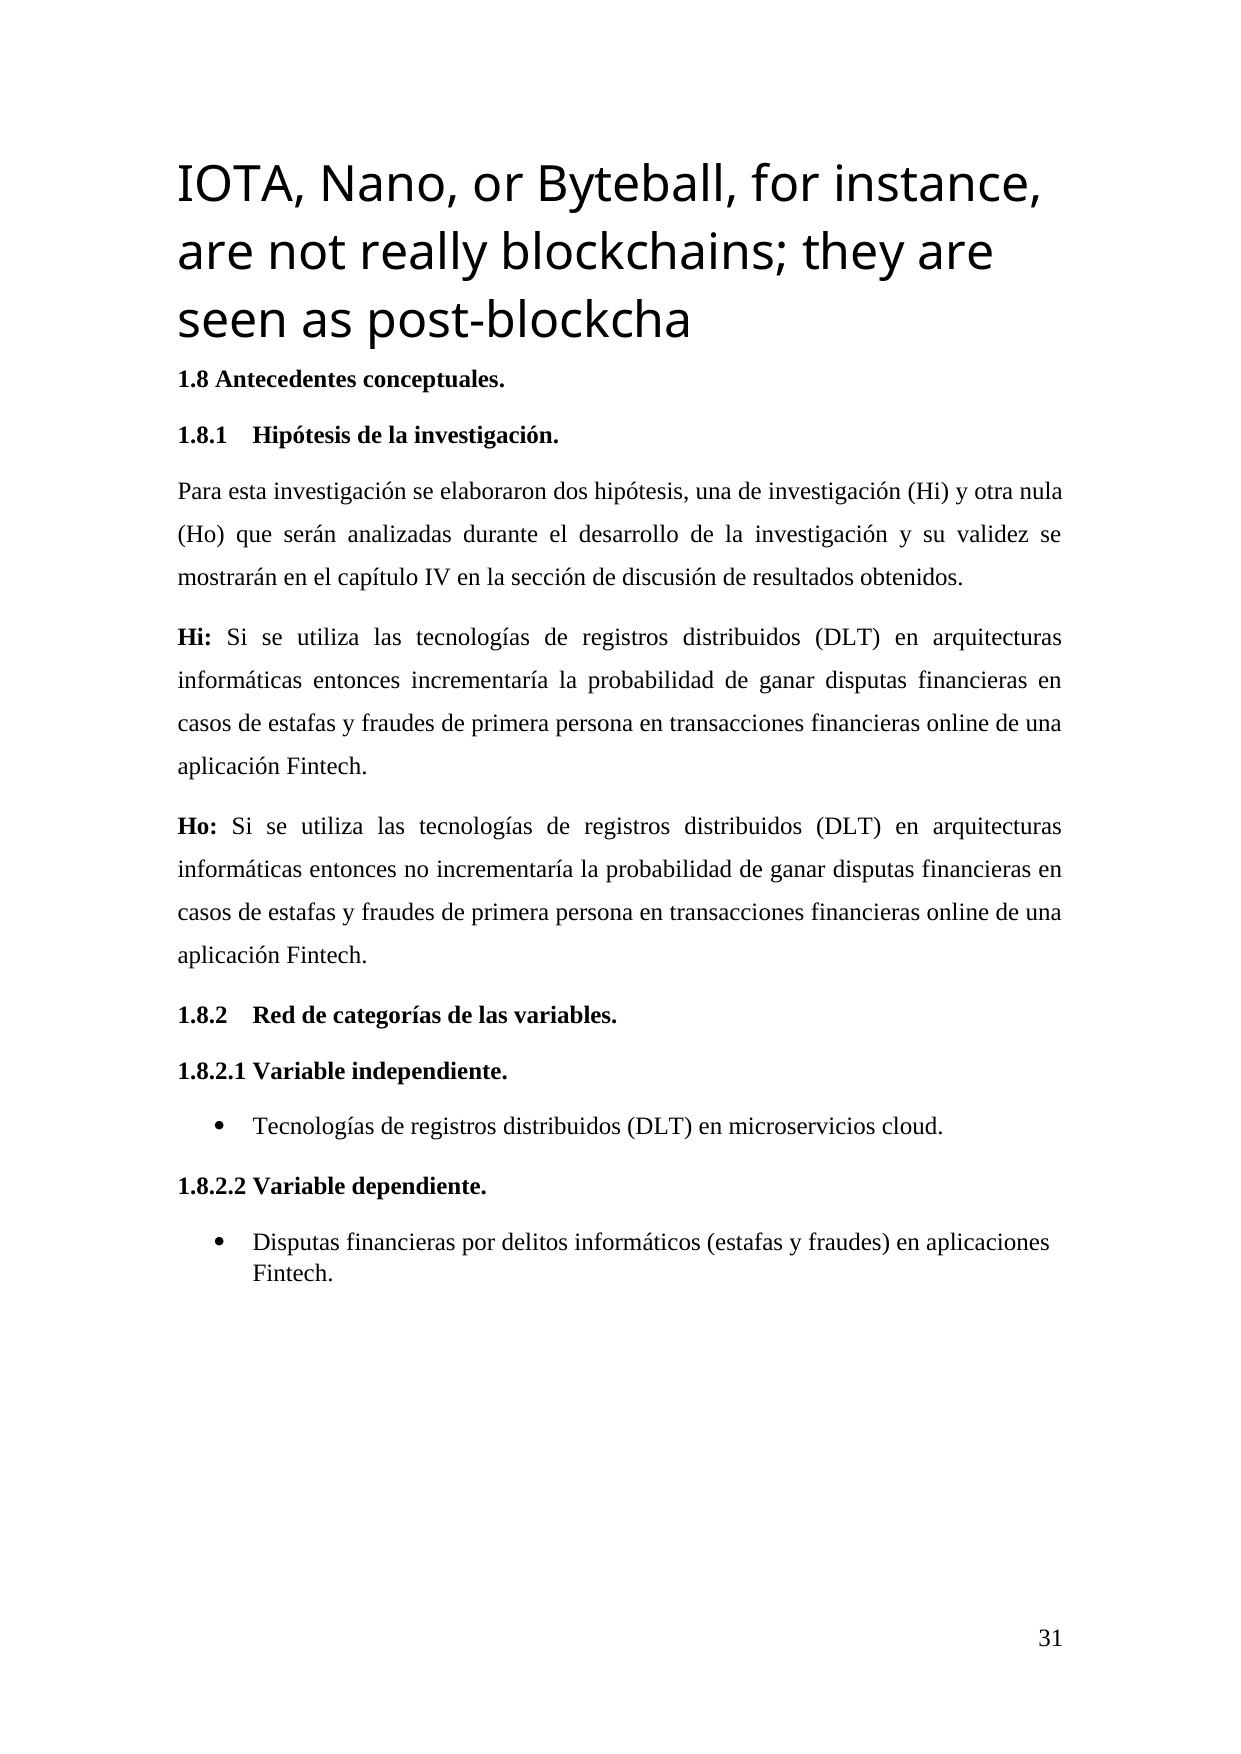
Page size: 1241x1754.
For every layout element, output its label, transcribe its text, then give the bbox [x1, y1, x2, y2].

list Hipótesis de la investigación. [177, 420, 1063, 449]
text IOTA, Nano, or Byteball, for instance, are not really blockchains; they are seen as post-blockcha [177, 148, 1063, 352]
text Para esta investigación se elaboraron dos hipótesis, una de investigación (Hi) y otra nula (Ho) que serán analizadas durante el desarrollo de la investigación y su validez se mostrarán en el capítulo IV en la sección de discusión de resultados obtenidos. [177, 476, 1063, 591]
list Antecedentes conceptuales. [177, 364, 1063, 393]
text Hi: Si se utiliza las tecnologías de registros distribuidos (DLT) en arquitecturas informáticas entonces incrementaría la probabilidad de ganar disputas financieras en casos de estafas y fraudes de primera persona en transacciones financieras online de una aplicación Fintech. [177, 622, 1063, 780]
list Disputas financieras por delitos informáticos (estafas y fraudes) en aplicaciones Fintech. [215, 1227, 1063, 1287]
list Variable independiente. [177, 1056, 1063, 1084]
list Tecnologías de registros distribuidos (DLT) en microservicios cloud. [215, 1111, 1063, 1140]
list Red de categorías de las variables. [177, 1000, 1063, 1029]
text Ho: Si se utiliza las tecnologías de registros distribuidos (DLT) en arquitecturas informáticas entonces no incrementaría la probabilidad de ganar disputas financieras en casos de estafas y fraudes de primera persona en transacciones financieras online de una aplicación Fintech. [177, 811, 1063, 969]
list Variable dependiente. [177, 1171, 1063, 1200]
